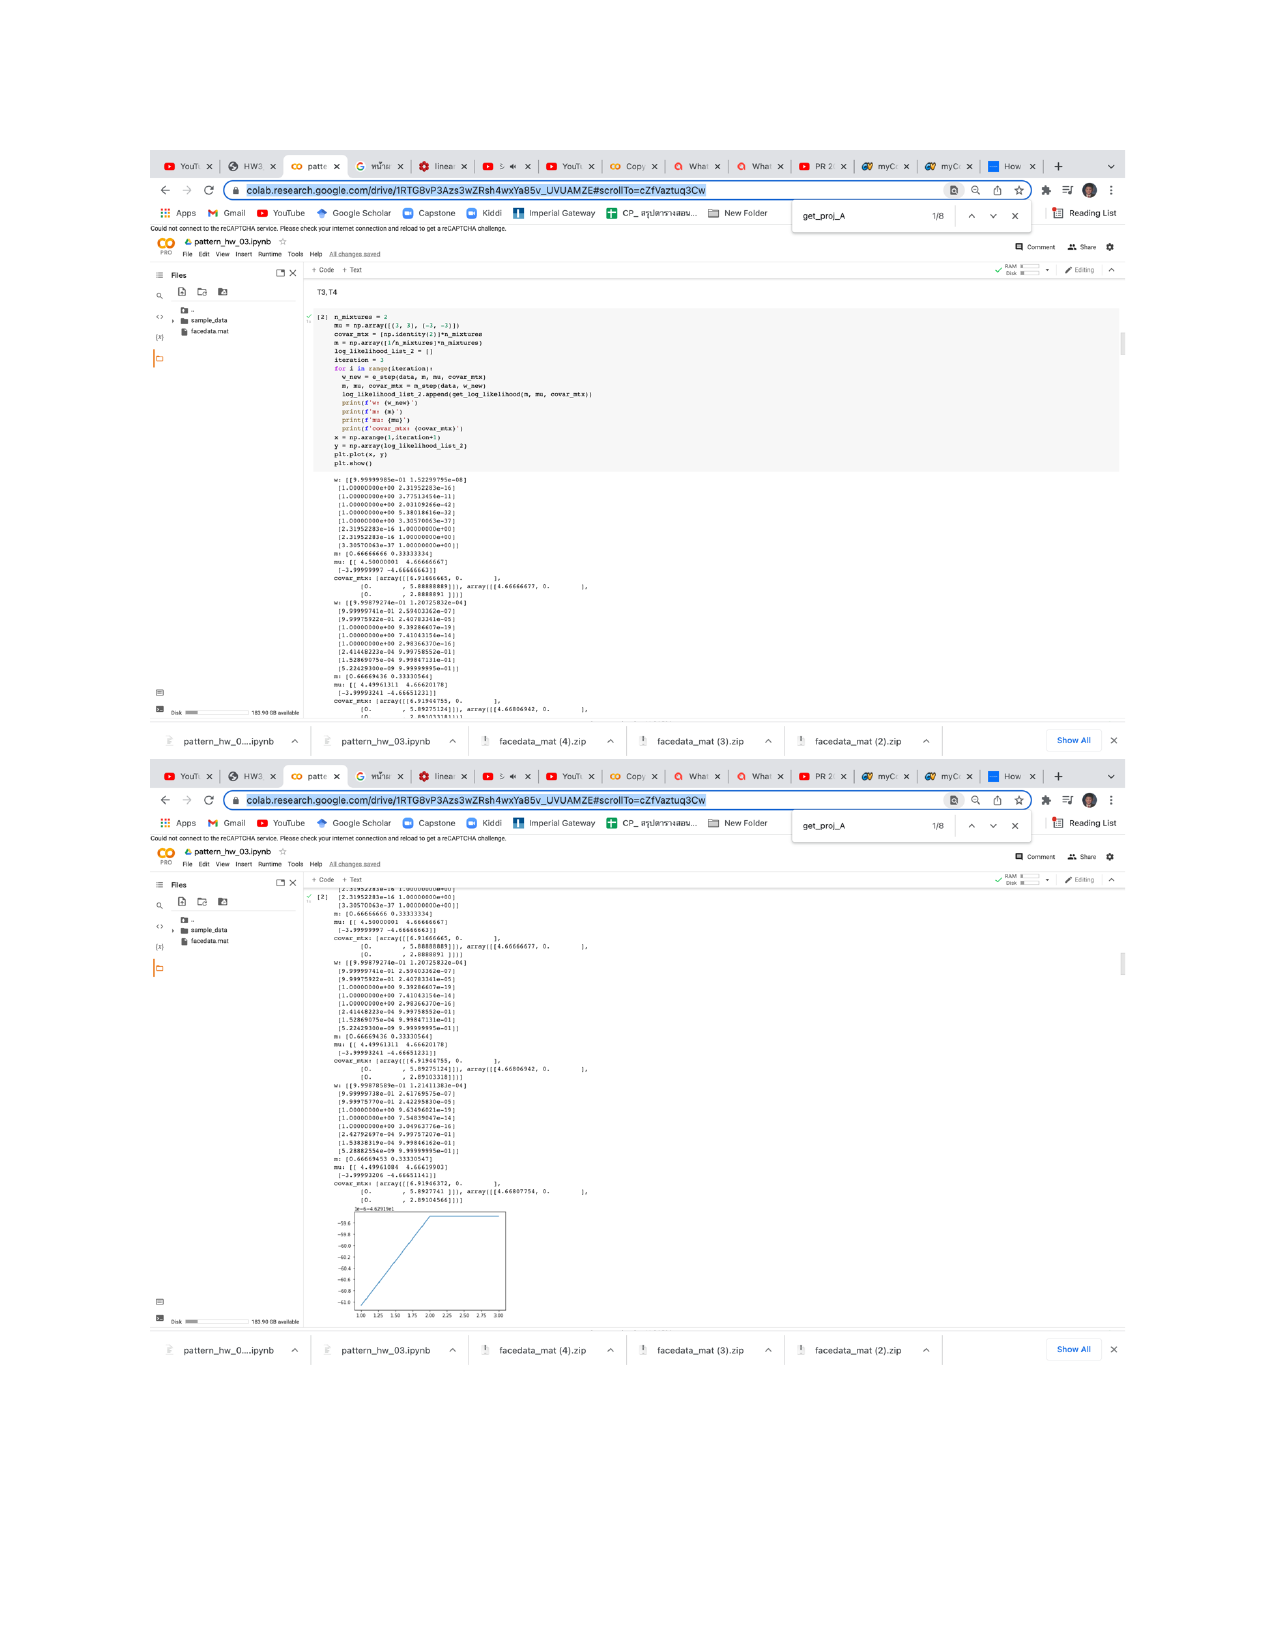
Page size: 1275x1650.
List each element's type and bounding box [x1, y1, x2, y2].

picture [150, 150, 1125, 1369]
